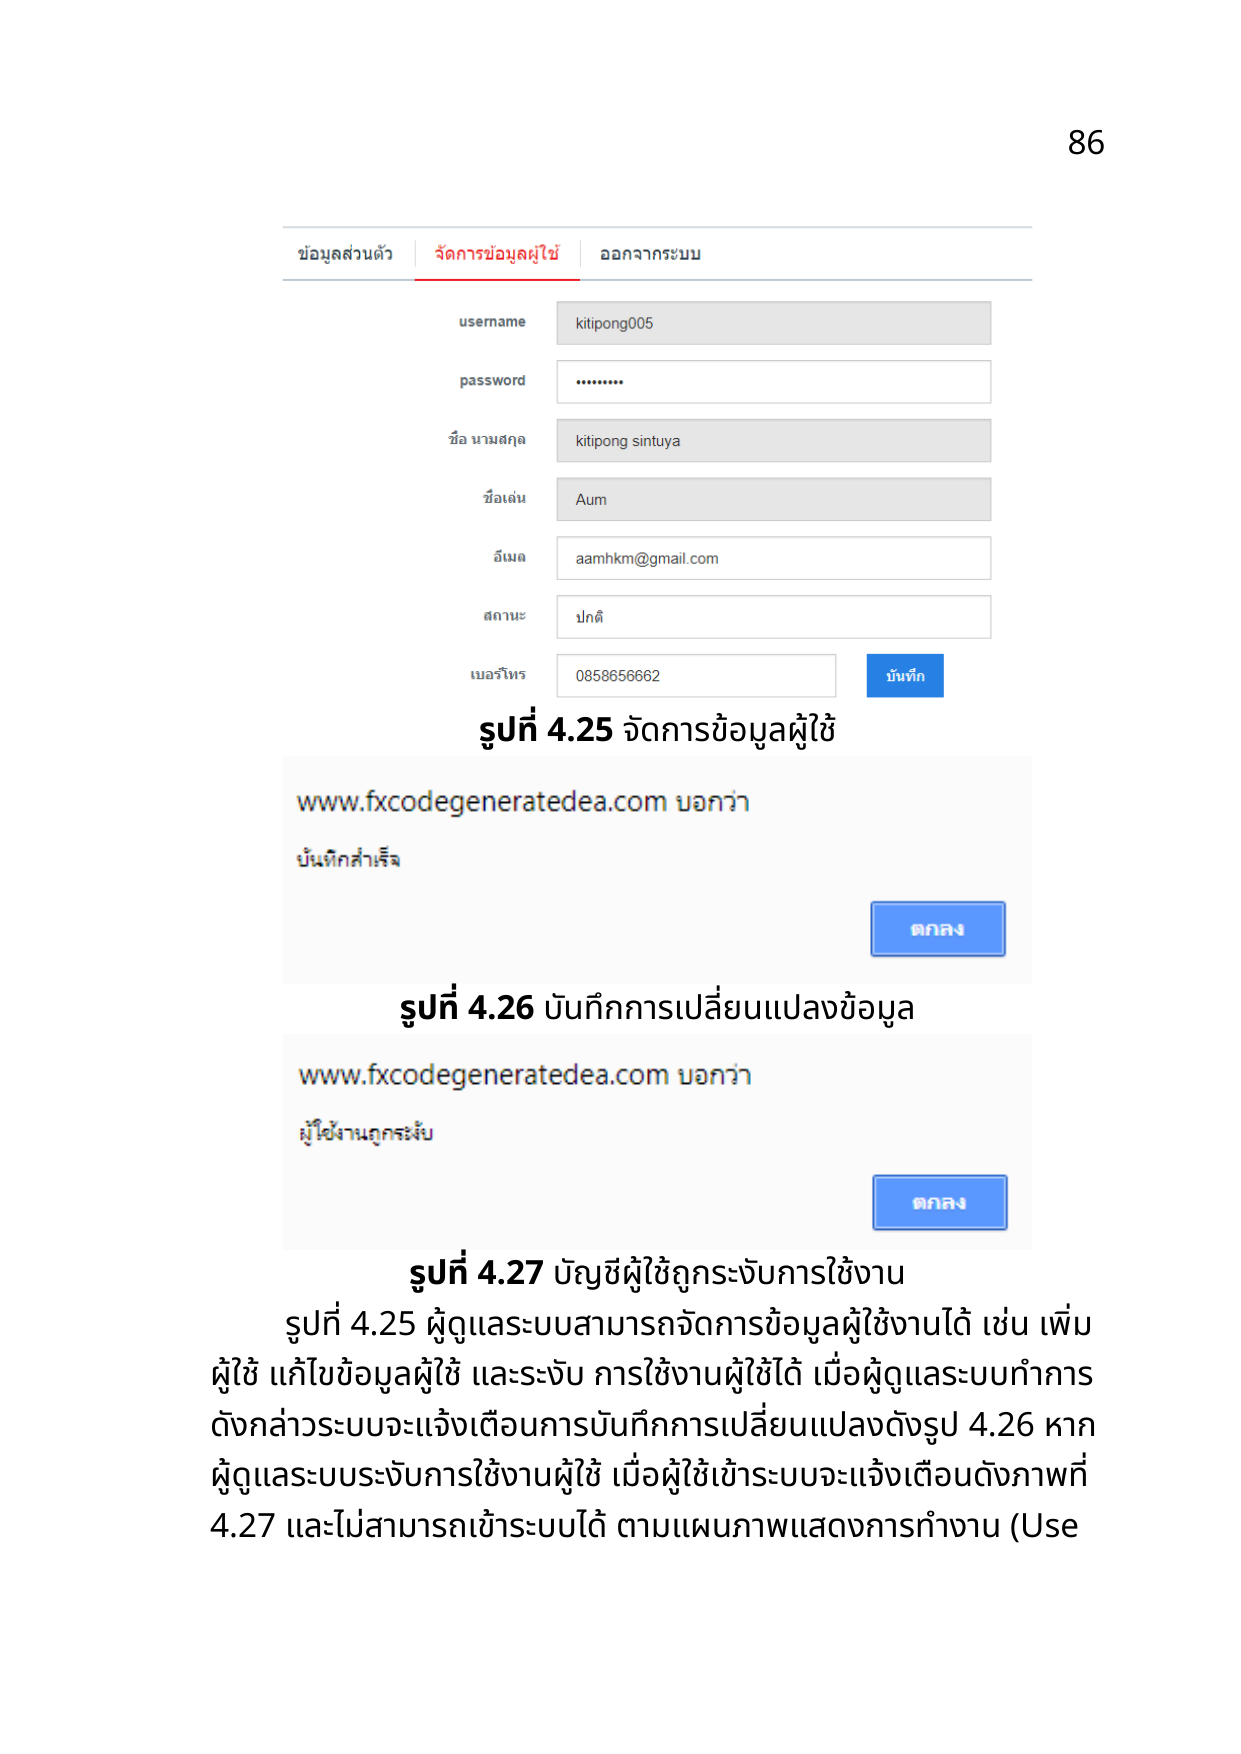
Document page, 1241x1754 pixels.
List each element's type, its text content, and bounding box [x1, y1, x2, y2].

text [210, 1300, 1105, 1552]
text รูปที่ 4.27 บัญชีผู้ใช้ถูกระงับการใช้งาน [210, 1249, 1105, 1300]
text รูปที่ 4.25 จัดการข้อมูลผู้ใช้ [210, 706, 1105, 757]
picture [282, 756, 1033, 984]
text รูปที่ 4.26 บันทึกการเปลี่ยนแปลงข้อมูล [210, 983, 1105, 1034]
picture [282, 1034, 1033, 1250]
picture [282, 225, 1033, 707]
